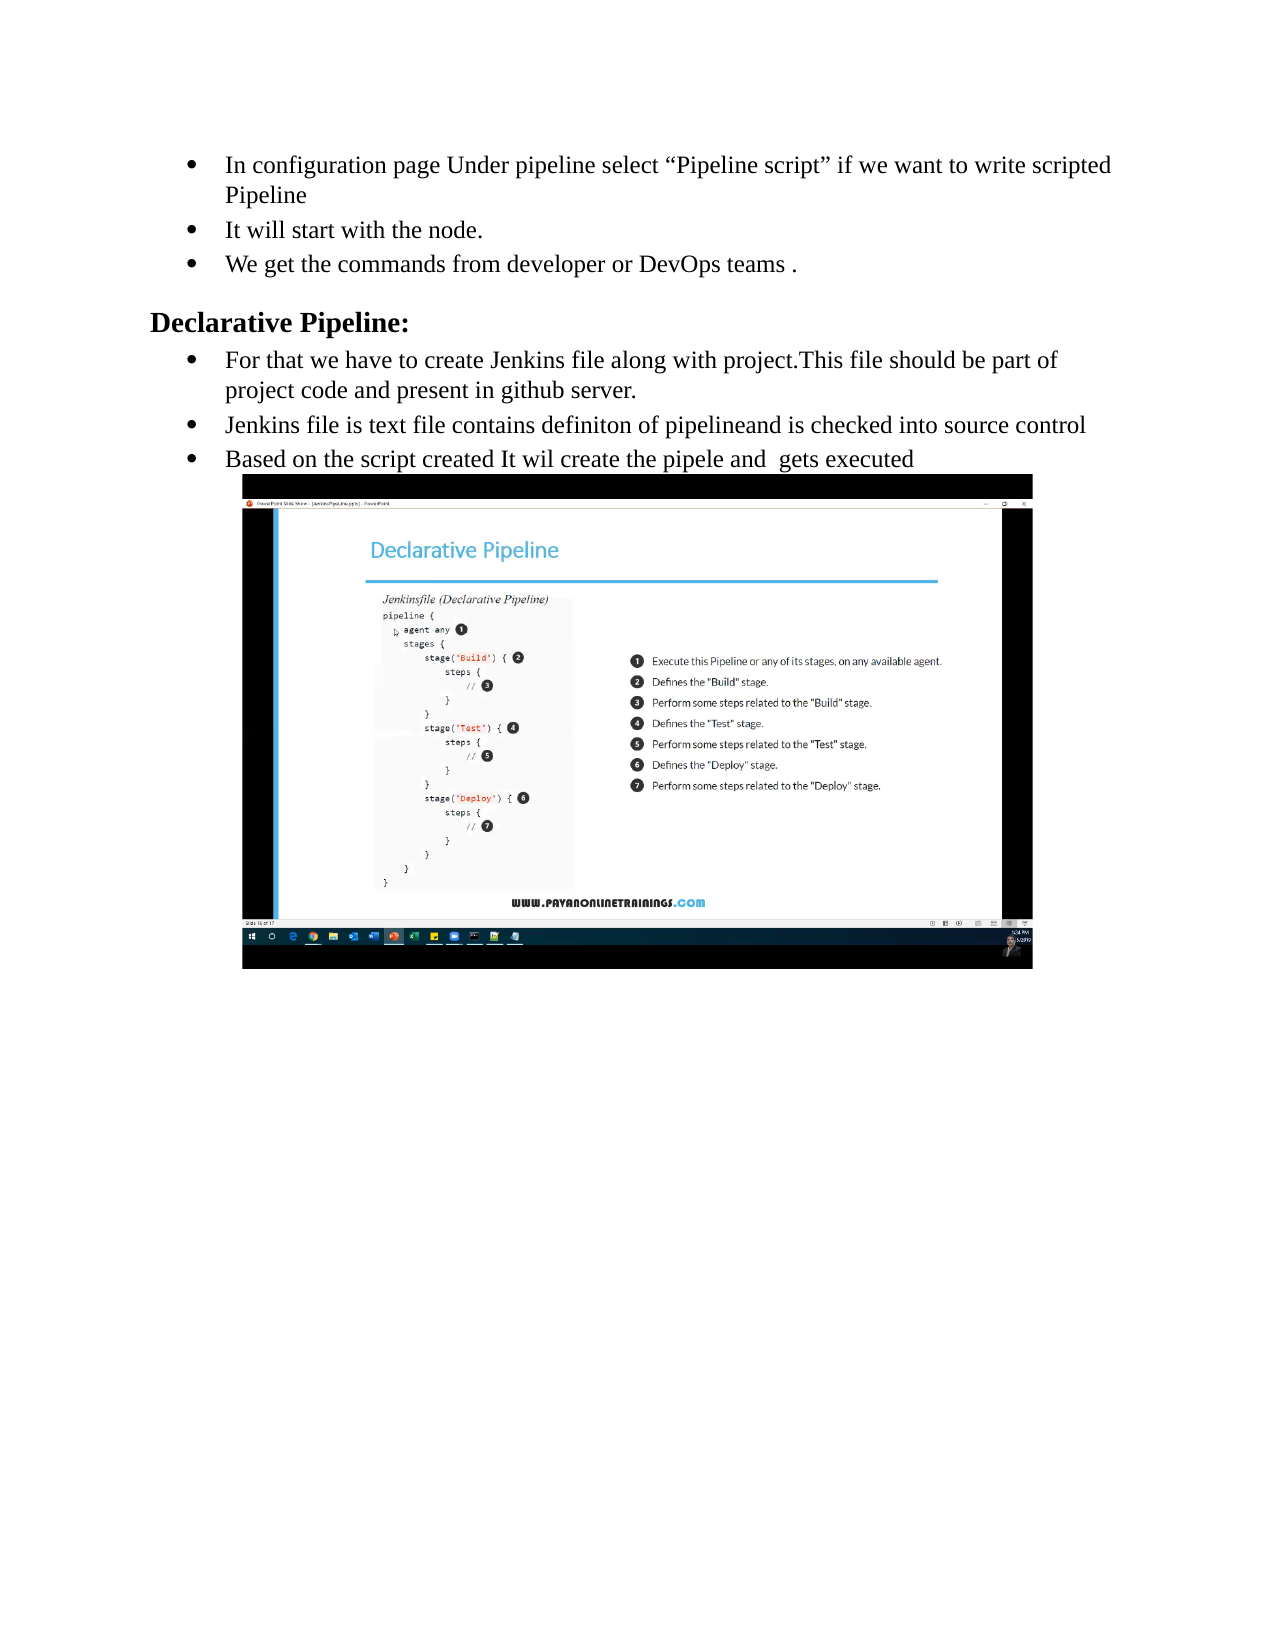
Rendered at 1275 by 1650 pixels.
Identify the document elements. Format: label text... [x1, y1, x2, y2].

subtitle It will start with the node. [187, 215, 1125, 244]
subtitle Based on the script created It wil create the pipele and gets executed [187, 444, 1125, 473]
subtitle Declarative Pipeline: [150, 305, 1125, 338]
picture [242, 474, 1033, 969]
subtitle For that we have to create Jenkins file along with project.This file should be part of project code and present in github server. [187, 345, 1125, 404]
subtitle In configuration page Under pipeline select “Pipeline script” if we want to write scripted Pipeline [187, 150, 1125, 209]
subtitle We get the commands from developer or DevOps teams . [187, 249, 1125, 278]
subtitle Jenkins file is text file contains definiton of pipelineand is checked into source control [187, 410, 1125, 438]
